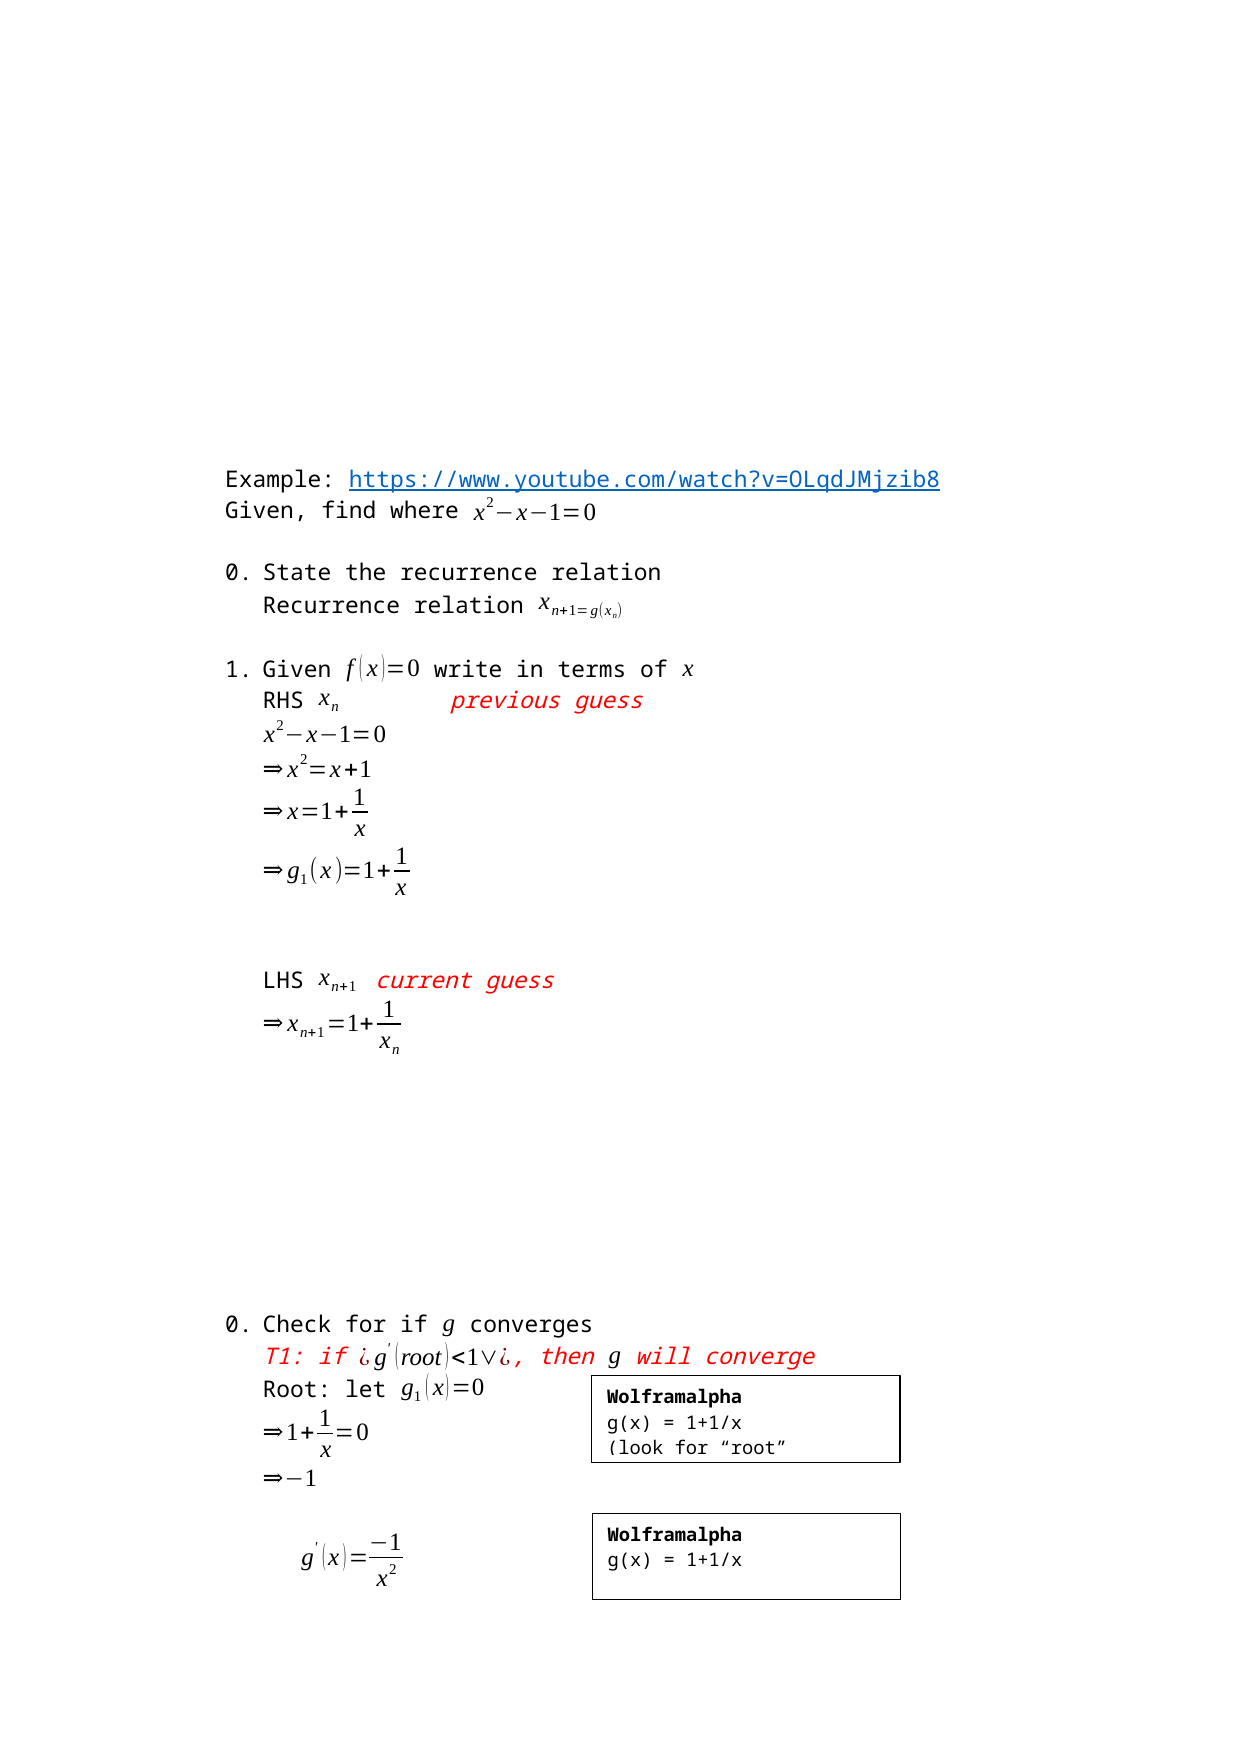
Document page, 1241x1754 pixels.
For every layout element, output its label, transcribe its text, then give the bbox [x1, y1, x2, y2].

list T1: if , then will converge [262, 1339, 1090, 1372]
text Recurrence relation [187, 587, 1090, 621]
text Example: https://www.youtube.com/watch?v=OLqdJMjzib8 [150, 462, 1090, 494]
list State the recurrence relation [225, 556, 1090, 587]
list RHS previous guess [262, 684, 1090, 715]
list Root: let [262, 1372, 1090, 1404]
list Given write in terms of [225, 653, 1090, 684]
text Given, find where [150, 494, 1090, 525]
list Check for if converges [225, 1308, 1090, 1339]
text LHS current guess [262, 964, 1090, 995]
